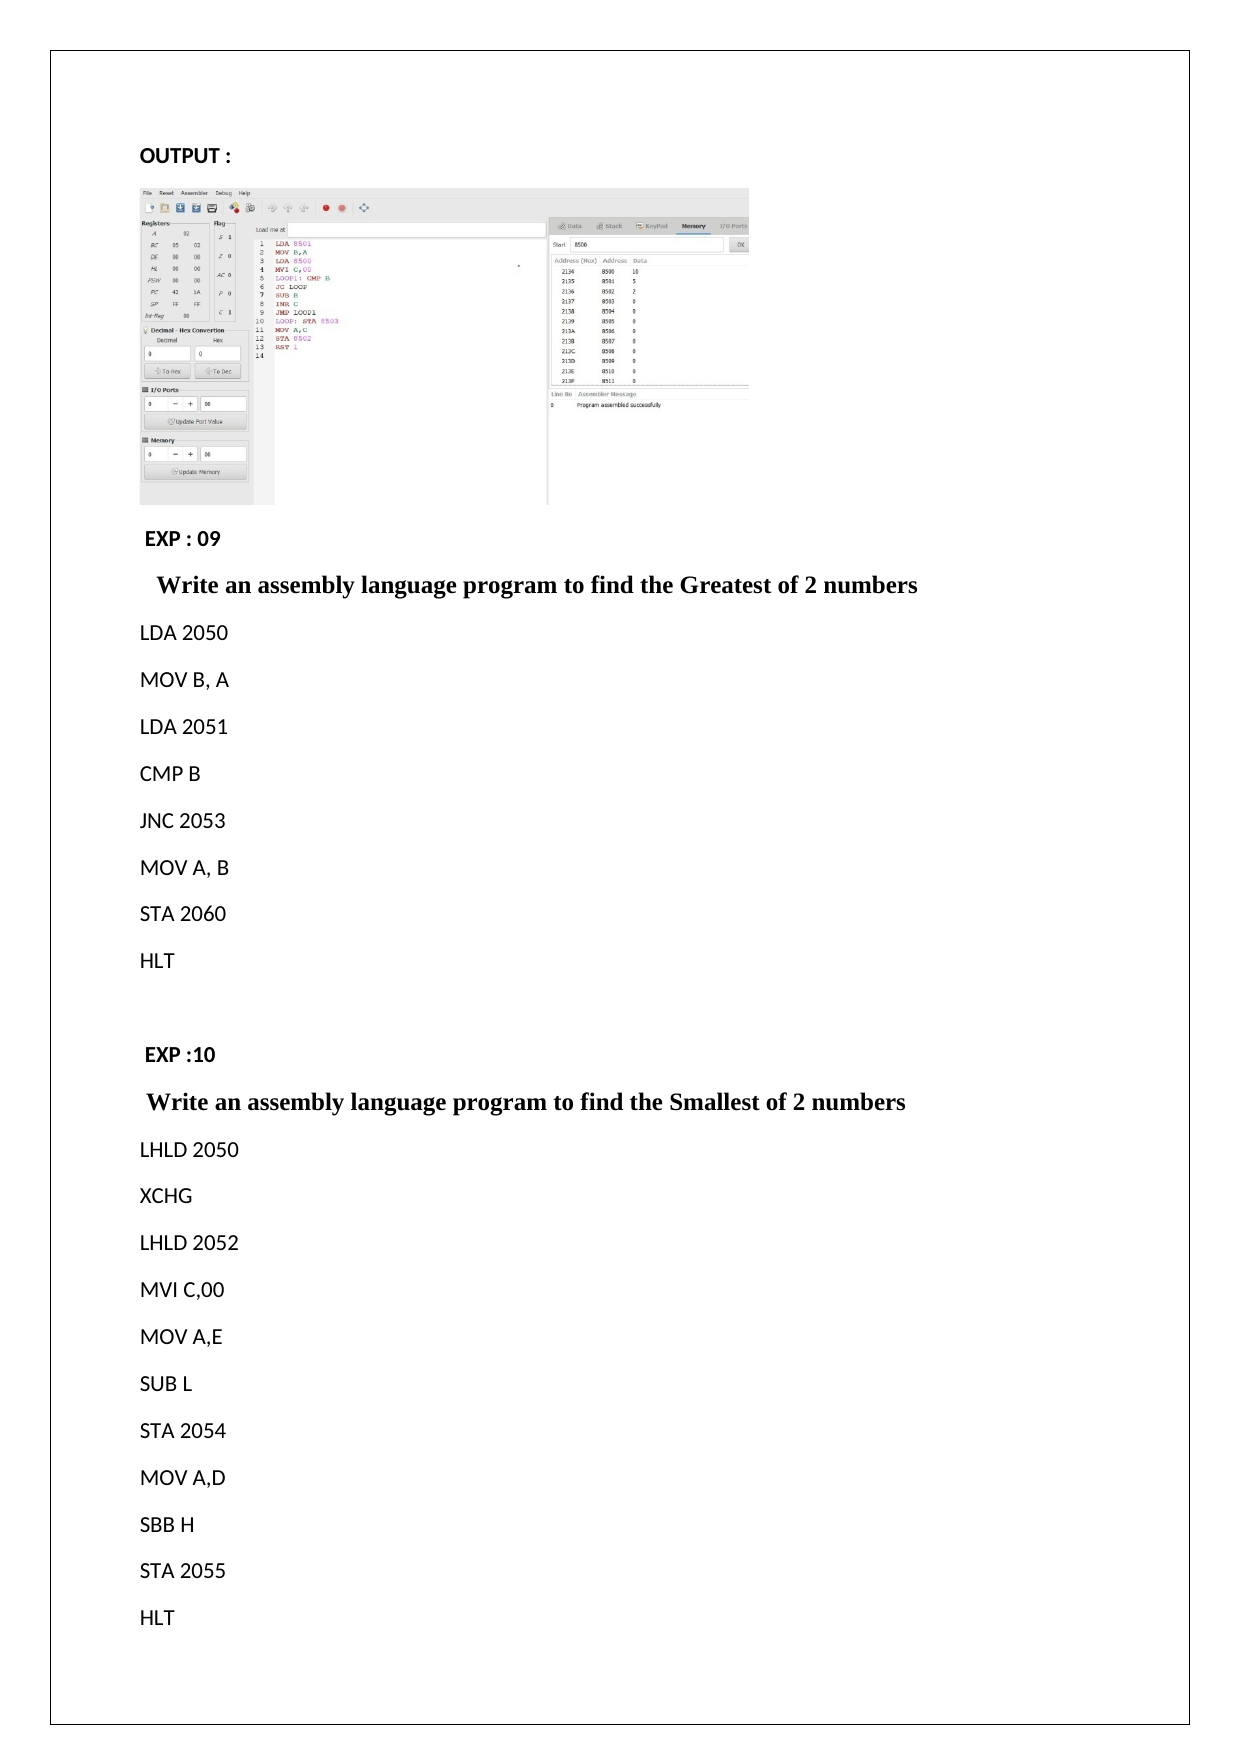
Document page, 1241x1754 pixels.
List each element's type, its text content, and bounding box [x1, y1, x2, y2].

text SUB L [139, 1369, 1103, 1397]
text SBB H [139, 1510, 1103, 1538]
text JNC 2053 [139, 806, 1103, 834]
text XCHG [139, 1182, 1103, 1209]
text Write an assembly language program to find the Greatest of 2 numbers [139, 571, 1103, 599]
text MOV B, A [139, 665, 1103, 693]
text STA 2055 [139, 1557, 1103, 1584]
text LDA 2050 [139, 618, 1103, 646]
text MOV A,E [139, 1322, 1103, 1350]
text HLT [139, 946, 1103, 974]
text LHLD 2052 [139, 1228, 1103, 1256]
text LHLD 2050 [139, 1135, 1103, 1163]
picture [139, 188, 749, 505]
text HLT [139, 1603, 1103, 1631]
text Write an assembly language program to find the Smallest of 2 numbers [139, 1087, 1103, 1116]
text STA 2054 [139, 1416, 1103, 1444]
text LDA 2051 [139, 712, 1103, 740]
text EXP : 09 [139, 524, 1103, 552]
text STA 2060 [139, 899, 1103, 927]
text CMP B [139, 759, 1103, 787]
text OUTPUT : [139, 142, 1103, 170]
text EXP :10 [139, 1040, 1103, 1068]
text MOV A, B [139, 853, 1103, 881]
text MOV A,D [139, 1463, 1103, 1491]
text MVI C,00 [139, 1275, 1103, 1303]
